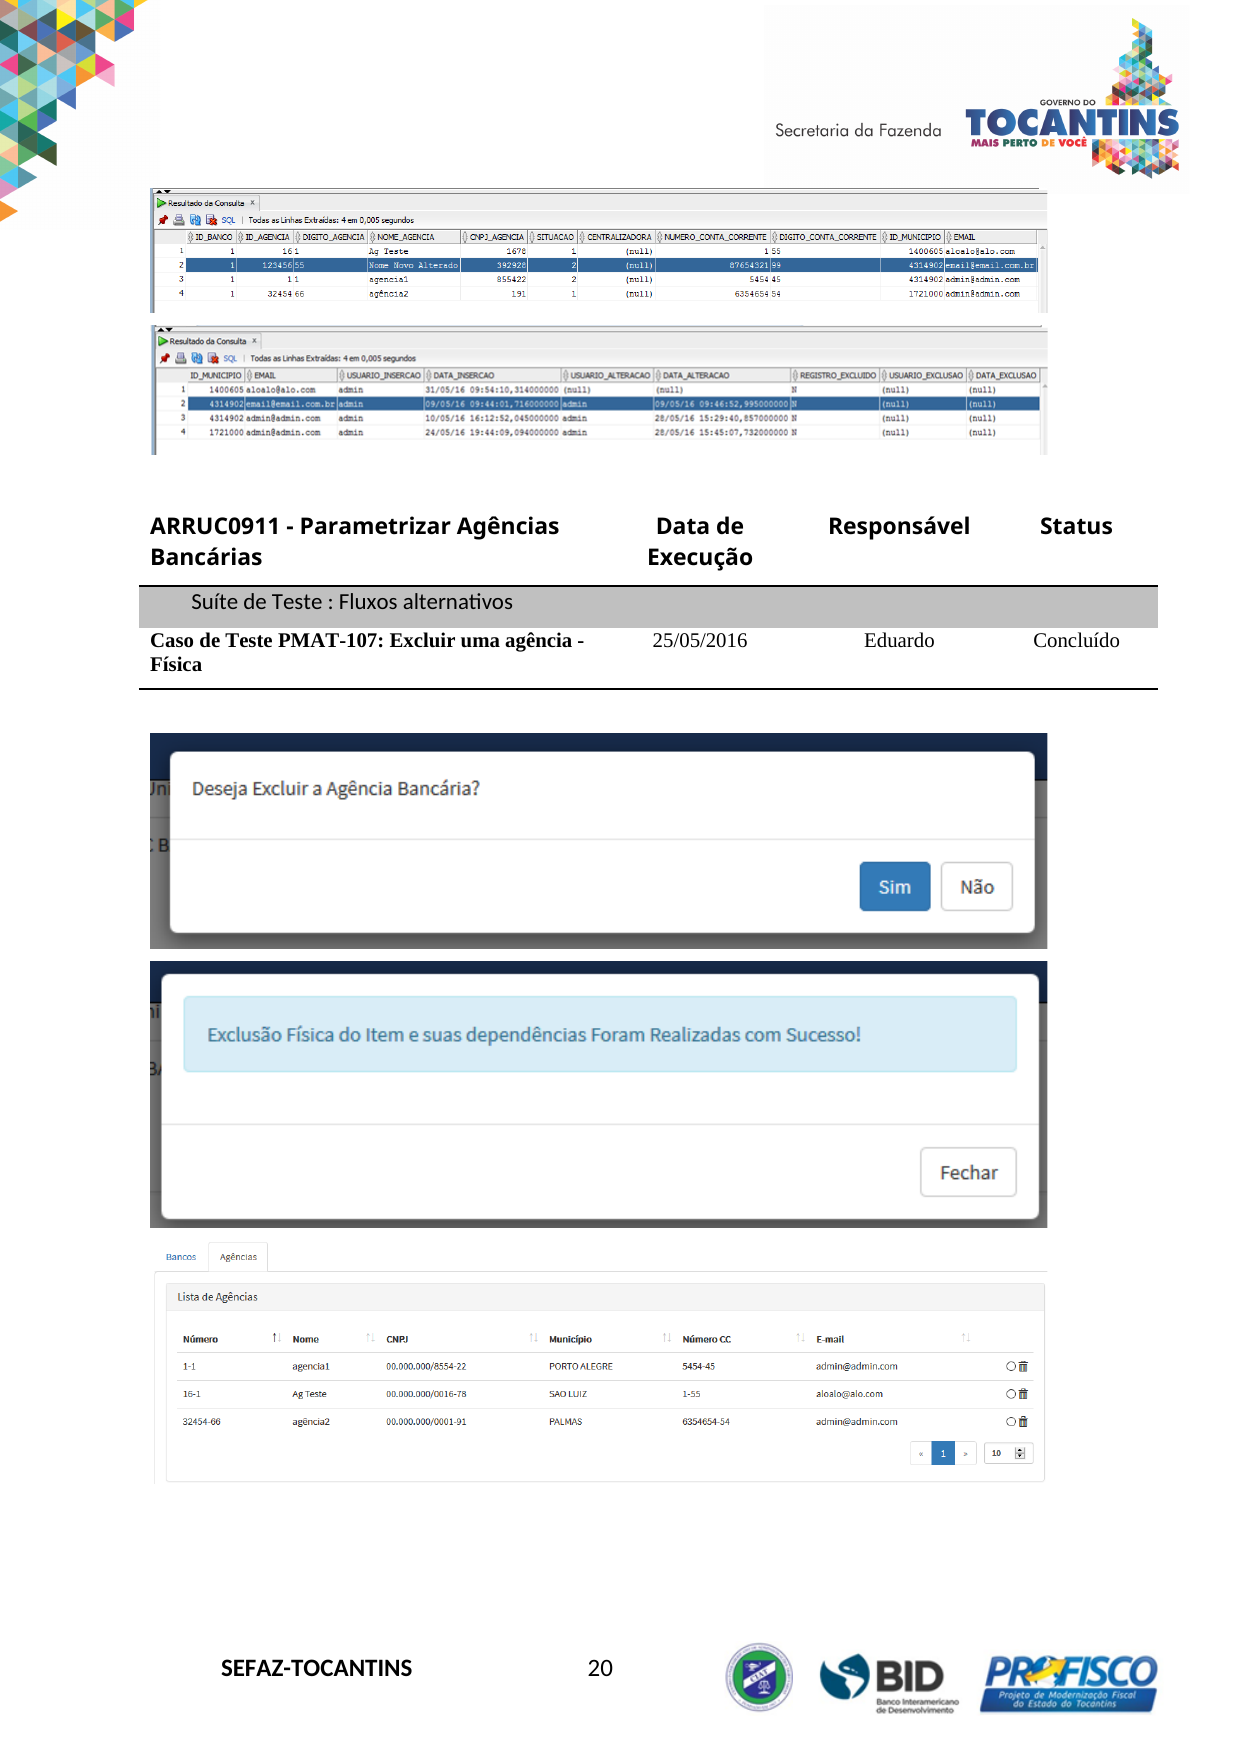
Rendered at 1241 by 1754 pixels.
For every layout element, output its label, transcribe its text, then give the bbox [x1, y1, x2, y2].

table_header ARRUC0911 - Parametrizar Agências Bancárias [139, 510, 596, 585]
picture [723, 1641, 1164, 1716]
table_cell Concluído [995, 628, 1158, 688]
picture [150, 961, 1048, 1228]
table_header Data de Execução [596, 510, 803, 585]
picture [150, 1240, 1048, 1484]
table_header Responsável [803, 510, 995, 585]
table_cell Caso de Teste PMAT-107: Excluir uma agência - Física [139, 628, 596, 688]
table_cell Eduardo [803, 628, 995, 688]
table_cell 25/05/2016 [596, 628, 803, 688]
picture [0, 0, 1190, 313]
table_cell Suíte de Teste : Fluxos alternativos [139, 587, 1158, 628]
table_header Status [995, 510, 1158, 585]
picture [150, 325, 1048, 455]
picture [150, 733, 1048, 949]
